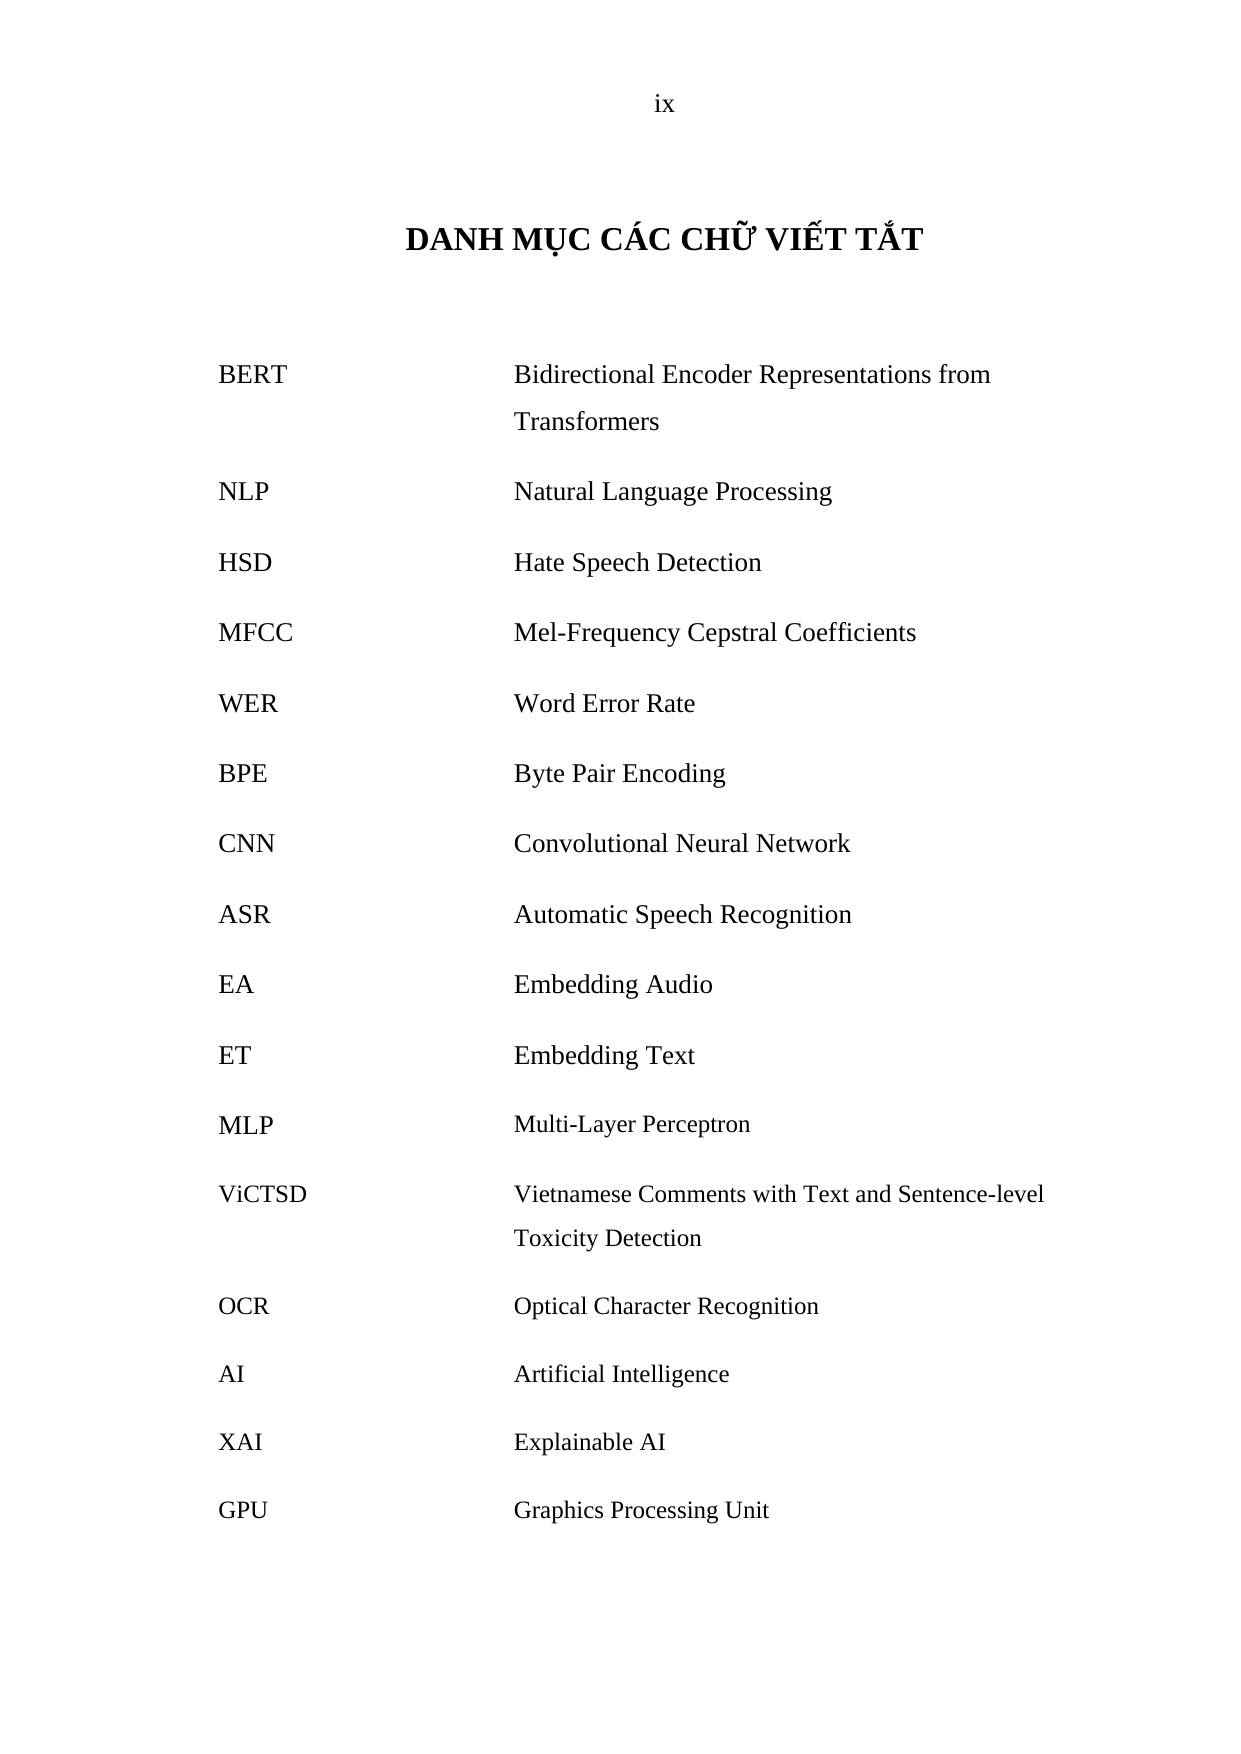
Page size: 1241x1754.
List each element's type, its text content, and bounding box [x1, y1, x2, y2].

table_cell ET [207, 1026, 502, 1097]
table_cell Embedding Text [503, 1026, 1122, 1097]
table_cell AI [207, 1346, 502, 1414]
table_cell Explainable AI [503, 1414, 1122, 1482]
table_cell OCR [207, 1278, 502, 1346]
table_cell MFCC [207, 604, 502, 674]
table_cell Multi-Layer Perceptron [503, 1097, 1122, 1167]
table_cell Word Error Rate [503, 674, 1122, 744]
table_cell XAI [207, 1414, 502, 1482]
table_cell GPU [207, 1482, 502, 1550]
table_cell Hate Speech Detection [503, 533, 1122, 604]
table_cell Natural Language Processing [503, 463, 1122, 533]
table_cell Optical Character Recognition [503, 1278, 1122, 1346]
table_cell WER [207, 674, 502, 744]
table_cell Byte Pair Encoding [503, 745, 1122, 815]
table_cell NLP [207, 463, 502, 533]
table_cell EA [207, 956, 502, 1026]
table_cell Automatic Speech Recognition [503, 885, 1122, 956]
table_cell ASR [207, 885, 502, 956]
table_cell BPE [207, 745, 502, 815]
table_cell Artificial Intelligence [503, 1346, 1122, 1414]
table_cell Embedding Audio [503, 956, 1122, 1026]
table_cell Vietnamese Comments with Text and Sentence-level Toxicity Detection [503, 1167, 1122, 1278]
table_cell Graphics Processing Unit [503, 1482, 1122, 1550]
table_cell ViCTSD [207, 1167, 502, 1278]
table_cell CNN [207, 815, 502, 885]
table_header Bidirectional Encoder Representations from Transformers [503, 346, 1122, 463]
subtitle DANH MỤC CÁC CHỮ VIẾT TẮT [207, 219, 1122, 258]
table_cell MLP [207, 1097, 502, 1167]
table_header BERT [207, 346, 502, 463]
table_cell Convolutional Neural Network [503, 815, 1122, 885]
table_cell HSD [207, 533, 502, 604]
table_cell Mel-Frequency Cepstral Coefficients [503, 604, 1122, 674]
